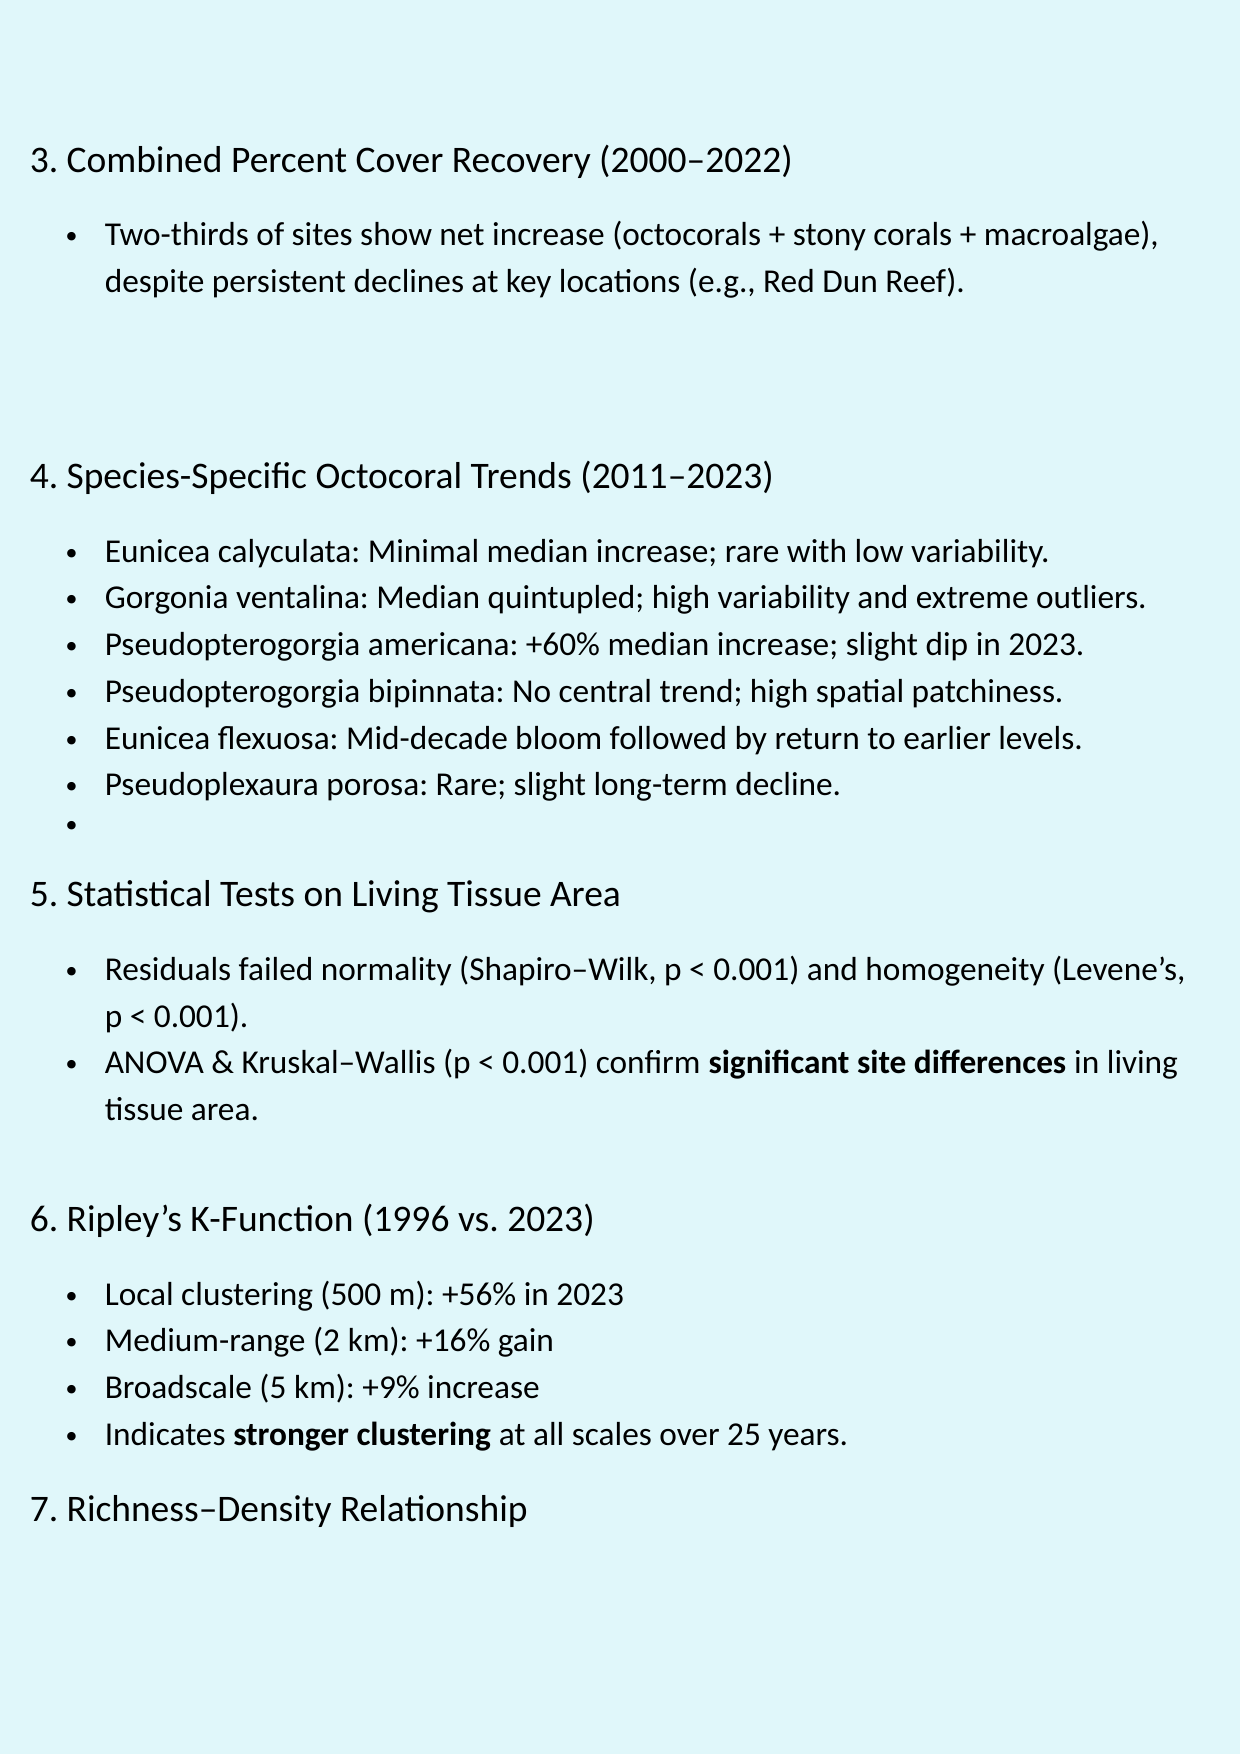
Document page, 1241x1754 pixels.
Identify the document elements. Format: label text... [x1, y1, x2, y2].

text 4. Species-Specific Octocoral Trends (2011–2023) [29, 452, 1211, 498]
list Two-thirds of sites show net increase (octocorals + stony corals + macroalgae), despite persistent declines at key locations (e.g., Red Dun Reef). [67, 213, 1211, 301]
list Medium-range (2 km): +16% gain [67, 1319, 1211, 1360]
text 3. Combined Percent Cover Recovery (2000–2022) [29, 136, 1211, 181]
list Indicates stronger clustering at all scales over 25 years. [67, 1413, 1211, 1454]
list Eunicea flexuosa: Mid-decade bloom followed by return to earlier levels. [67, 717, 1211, 757]
list Local clustering (500 m): +56% in 2023 [67, 1273, 1211, 1313]
list Pseudopterogorgia americana: +60% median increase; slight dip in 2023. [67, 623, 1211, 664]
list Eunicea calyculata: Minimal median increase; rare with low variability. [67, 529, 1211, 570]
list Residuals failed normality (Shapiro–Wilk, p < 0.001) and homogeneity (Levene’s, p < 0.001). [67, 948, 1211, 1035]
list Gorgonia ventalina: Median quintupled; high variability and extreme outliers. [67, 576, 1211, 617]
list Pseudopterogorgia bipinnata: No central trend; high spatial patchiness. [67, 670, 1211, 711]
text 7. Richness–Density Relationship [29, 1485, 1211, 1531]
text 5. Statistical Tests on Living Tissue Area [29, 870, 1211, 916]
text 6. Ripley’s K-Function (1996 vs. 2023) [29, 1195, 1211, 1241]
list Broadscale (5 km): +9% increase [67, 1366, 1211, 1407]
list ANOVA & Kruskal–Wallis (p < 0.001) confirm significant site differences in living tissue area. [67, 1041, 1211, 1129]
list Pseudoplexaura porosa: Rare; slight long-term decline. [67, 763, 1211, 804]
